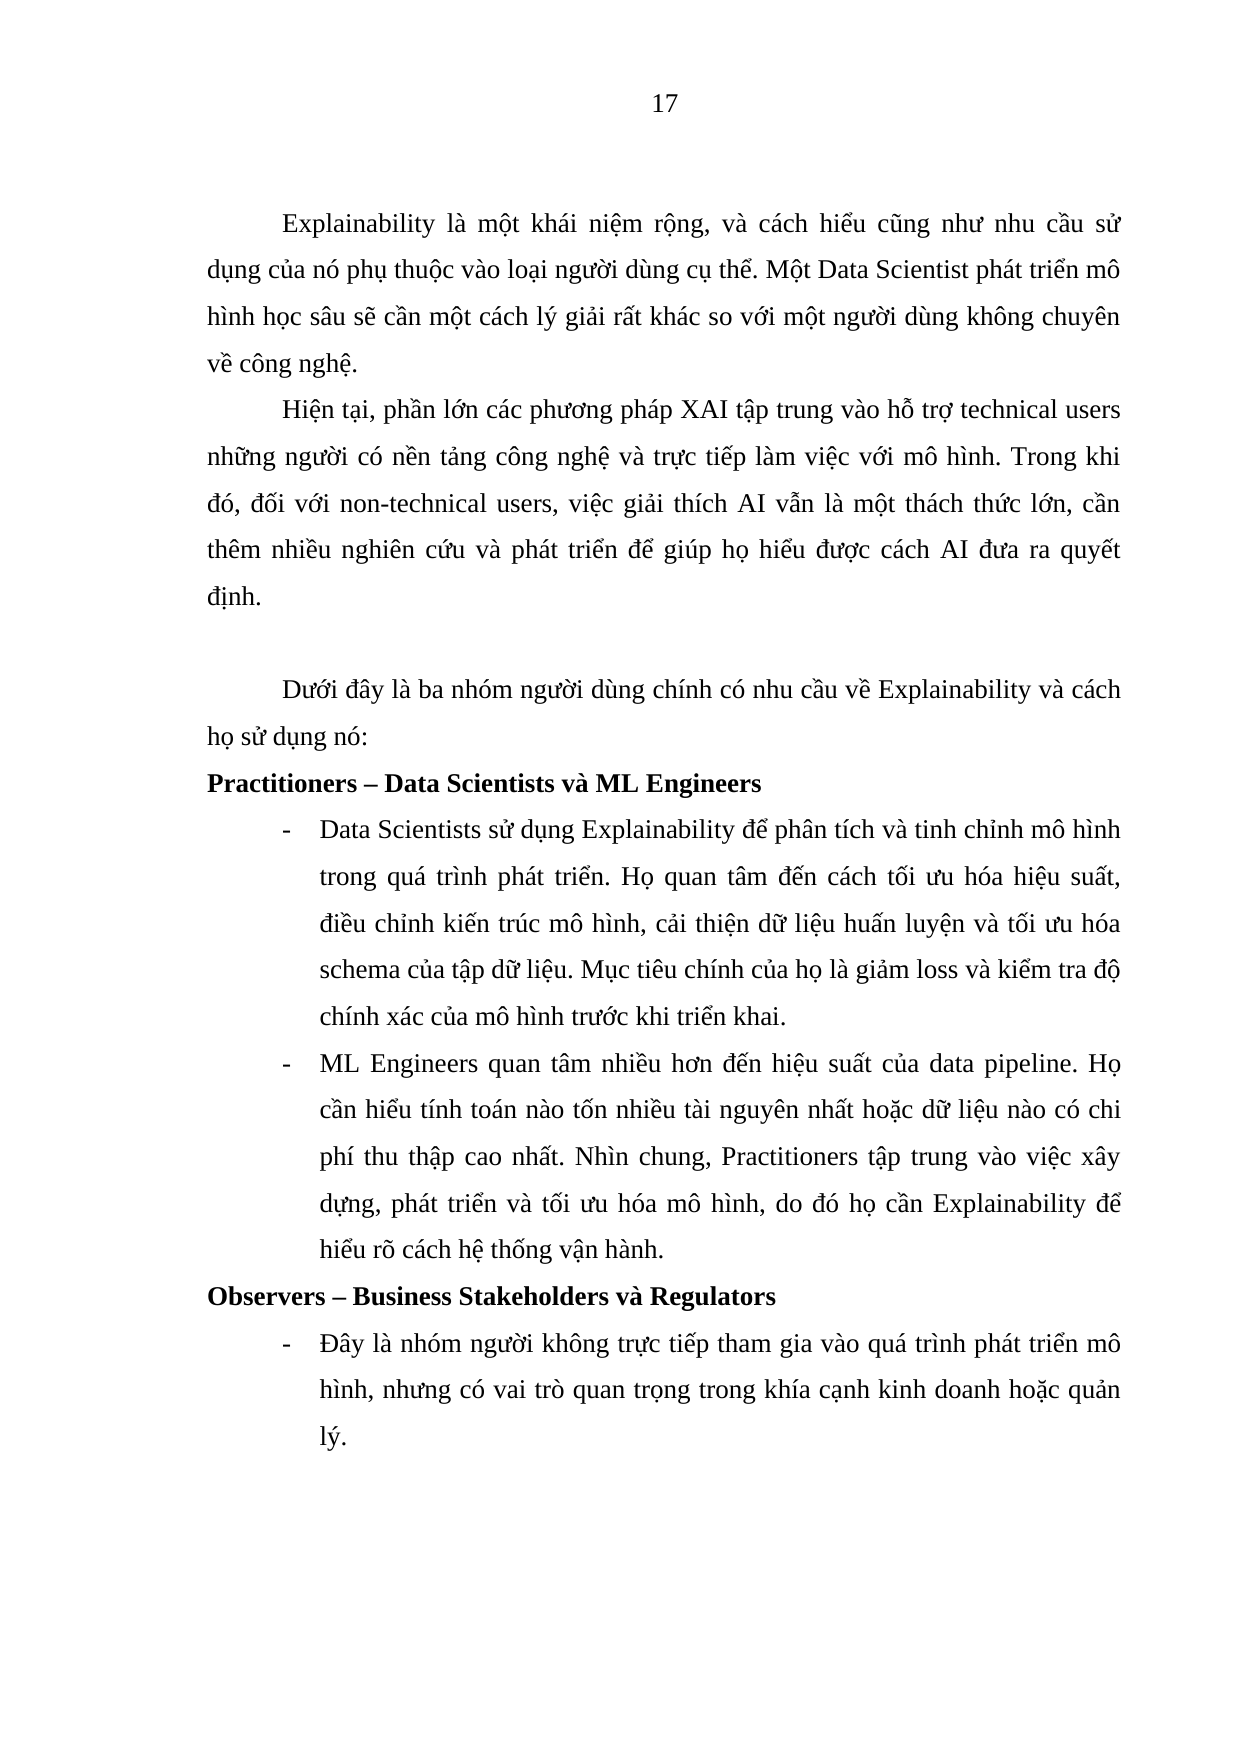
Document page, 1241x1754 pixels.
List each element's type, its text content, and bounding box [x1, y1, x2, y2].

list ML Engineers quan tâm nhiều hơn đến hiệu suất của data pipeline. Họ cần hiểu tính toán nào tốn nhiều tài nguyên nhất hoặc dữ liệu nào có chi phí thu thập cao nhất. Nhìn chung, Practitioners tập trung vào việc xây dựng, phát triển và tối ưu hóa mô hình, do đó họ cần Explainability để hiểu rõ cách hệ thống vận hành. [282, 1047, 1122, 1264]
text Observers – Business Stakeholders và Regulators [207, 1280, 1122, 1311]
text Hiện tại, phần lớn các phương pháp XAI tập trung vào hỗ trợ technical users những người có nền tảng công nghệ và trực tiếp làm việc với mô hình. Trong khi đó, đối với non-technical users, việc giải thích AI vẫn là một thách thức lớn, cần thêm nhiều nghiên cứu và phát triển để giúp họ hiểu được cách AI đưa ra quyết định. [207, 393, 1122, 611]
text Dưới đây là ba nhóm người dùng chính có nhu cầu về Explainability và cách họ sử dụng nó: [207, 673, 1122, 751]
text Practitioners – Data Scientists và ML Engineers [207, 767, 1122, 798]
list Đây là nhóm người không trực tiếp tham gia vào quá trình phát triển mô hình, nhưng có vai trò quan trọng trong khía cạnh kinh doanh hoặc quản lý. [282, 1327, 1122, 1451]
list Data Scientists sử dụng Explainability để phân tích và tinh chỉnh mô hình trong quá trình phát triển. Họ quan tâm đến cách tối ưu hóa hiệu suất, điều chỉnh kiến trúc mô hình, cải thiện dữ liệu huấn luyện và tối ưu hóa schema của tập dữ liệu. Mục tiêu chính của họ là giảm loss và kiểm tra độ chính xác của mô hình trước khi triển khai. [282, 813, 1122, 1031]
text Explainability là một khái niệm rộng, và cách hiểu cũng như nhu cầu sử dụng của nó phụ thuộc vào loại người dùng cụ thể. Một Data Scientist phát triển mô hình học sâu sẽ cần một cách lý giải rất khác so với một người dùng không chuyên về công nghệ. [207, 207, 1122, 378]
